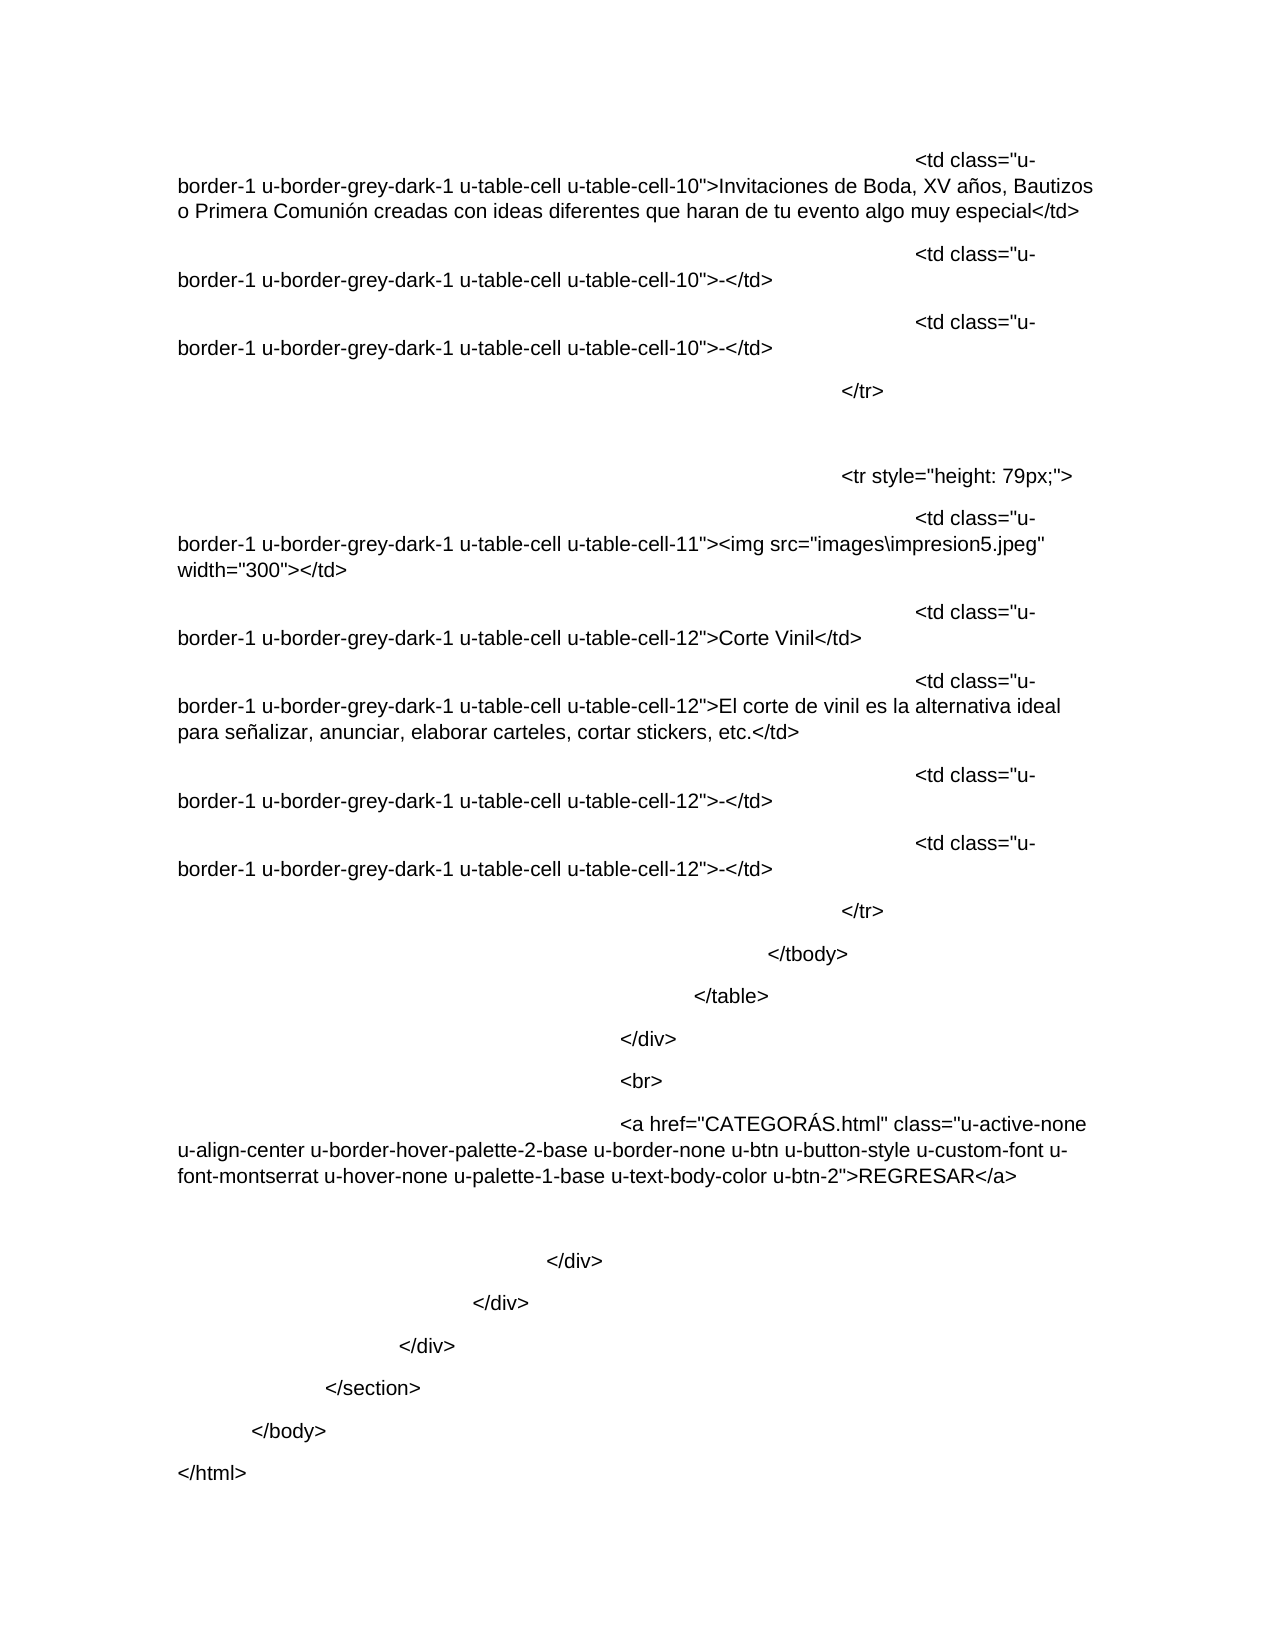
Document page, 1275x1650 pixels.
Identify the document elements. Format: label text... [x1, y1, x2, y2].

text </div> [177, 1333, 1098, 1357]
text </tr> [177, 378, 1098, 402]
text <td class="u-border-1 u-border-grey-dark-1 u-table-cell u-table-cell-12">El corte de vinil es la alternativa ideal para señalizar, anunciar, elaborar carteles, cortar stickers, etc.</td> [177, 668, 1098, 744]
text </tbody> [177, 942, 1098, 966]
text </table> [177, 984, 1098, 1008]
text <td class="u-border-1 u-border-grey-dark-1 u-table-cell u-table-cell-10">-</td> [177, 242, 1098, 292]
text </section> [177, 1376, 1098, 1400]
text <td class="u-border-1 u-border-grey-dark-1 u-table-cell u-table-cell-11"><img src="images\impresion5.jpeg" width="300"></td> [177, 506, 1098, 582]
text <tr style="height: 79px;"> [177, 463, 1098, 487]
text </div> [177, 1291, 1098, 1315]
text <br> [177, 1069, 1098, 1093]
text </tr> [177, 899, 1098, 923]
text <td class="u-border-1 u-border-grey-dark-1 u-table-cell u-table-cell-12">Corte Vinil</td> [177, 600, 1098, 650]
text <td class="u-border-1 u-border-grey-dark-1 u-table-cell u-table-cell-10">Invitaciones de Boda, XV años, Bautizos o Primera Comunión creadas con ideas diferentes que haran de tu evento algo muy especial</td> [177, 148, 1098, 223]
text </div> [177, 1027, 1098, 1051]
text </div> [177, 1248, 1098, 1272]
text <td class="u-border-1 u-border-grey-dark-1 u-table-cell u-table-cell-12">-</td> [177, 831, 1098, 881]
text </html> [177, 1461, 1098, 1485]
text </body> [177, 1418, 1098, 1442]
text <td class="u-border-1 u-border-grey-dark-1 u-table-cell u-table-cell-12">-</td> [177, 763, 1098, 812]
text <a href="CATEGORÁS.html" class="u-active-none u-align-center u-border-hover-palette-2-base u-border-none u-btn u-button-style u-custom-font u-font-montserrat u-hover-none u-palette-1-base u-text-body-color u-btn-2">REGRESAR</a> [177, 1112, 1098, 1187]
text <td class="u-border-1 u-border-grey-dark-1 u-table-cell u-table-cell-10">-</td> [177, 310, 1098, 360]
